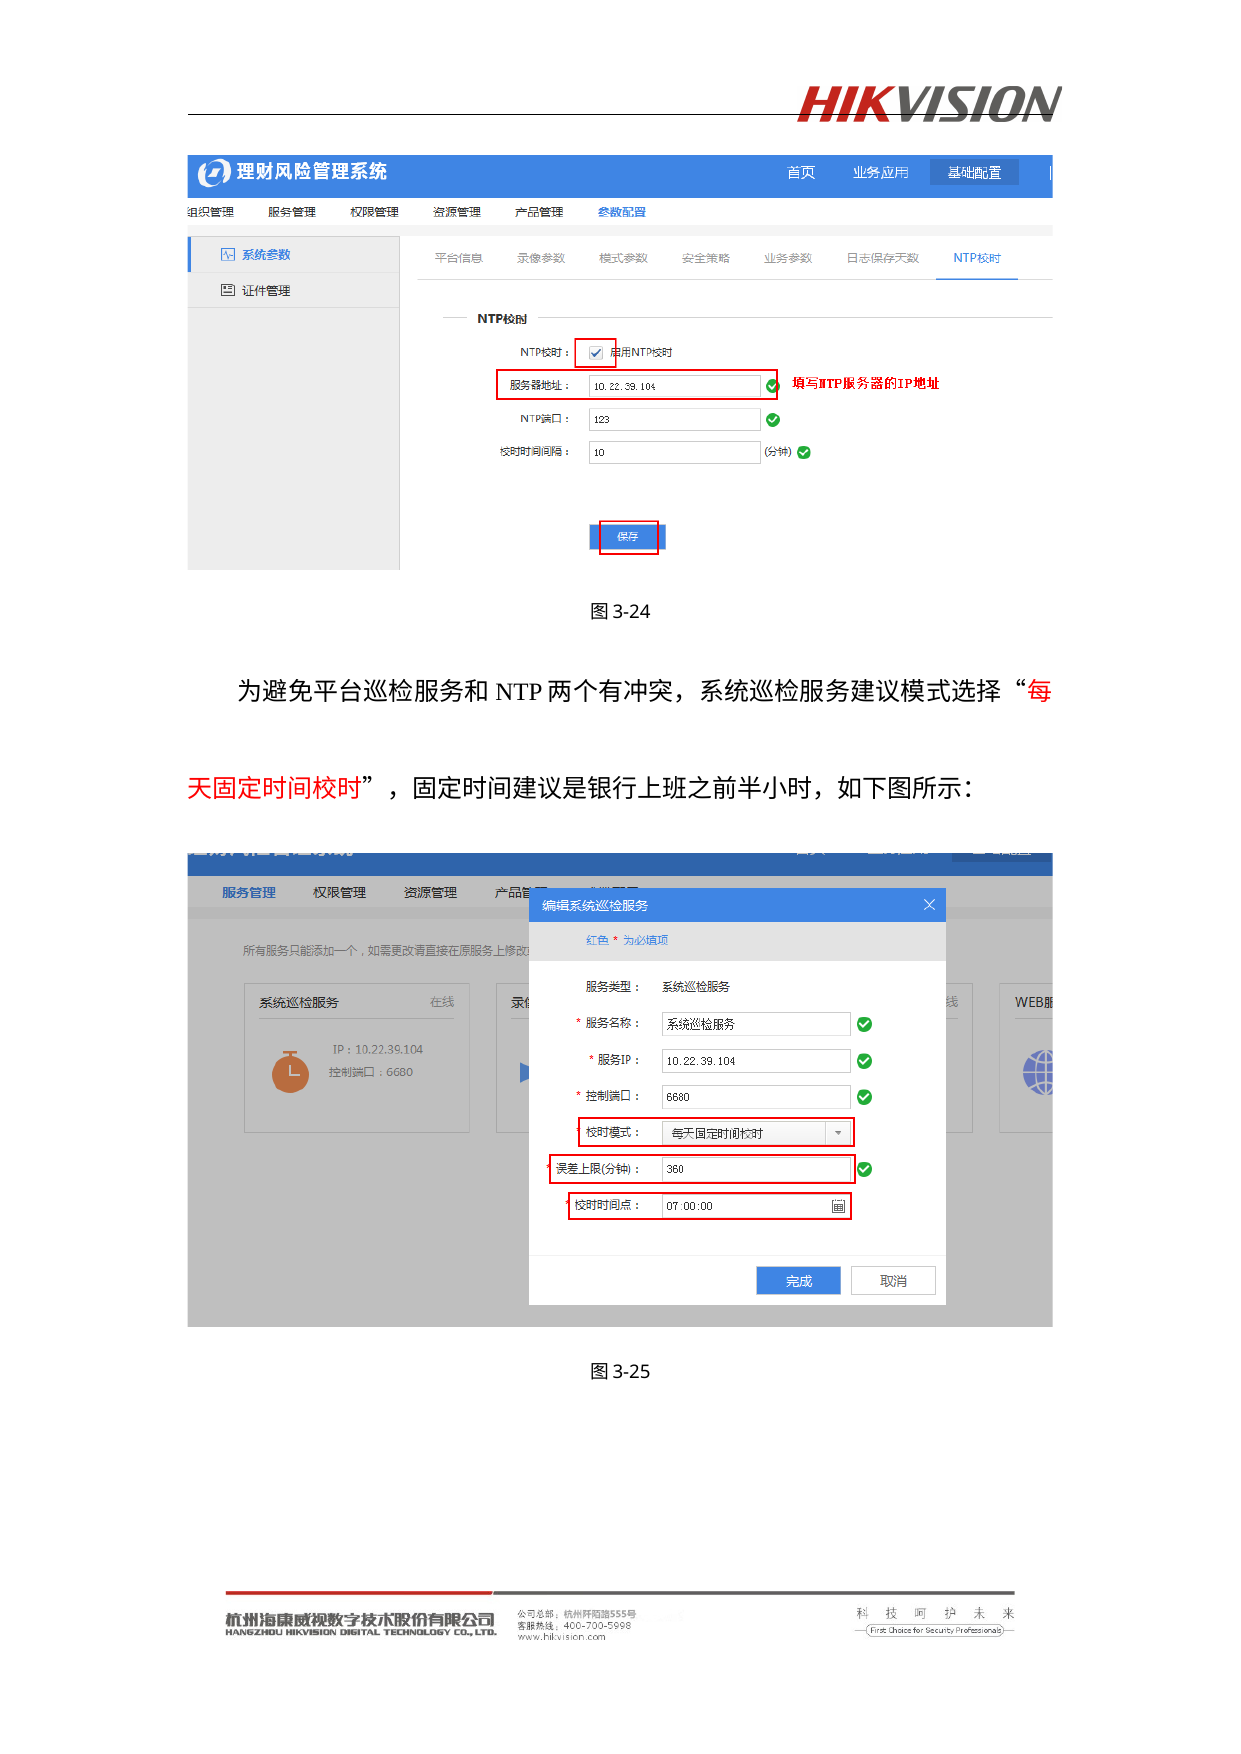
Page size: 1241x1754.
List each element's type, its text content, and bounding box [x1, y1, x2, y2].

picture [797, 86, 1063, 122]
text 图3-24 [187, 570, 1053, 627]
text 图3-25 [187, 1354, 1053, 1387]
text 为避免平台巡检服务和NTP两个有冲突，系统巡检服务建议模式选择“每天固定时间校时”，固定时间建议是银行上班之前半小时，如下图所示： [187, 657, 1053, 819]
picture [225, 1591, 1015, 1640]
picture [187, 853, 1053, 1327]
picture [187, 155, 1053, 570]
